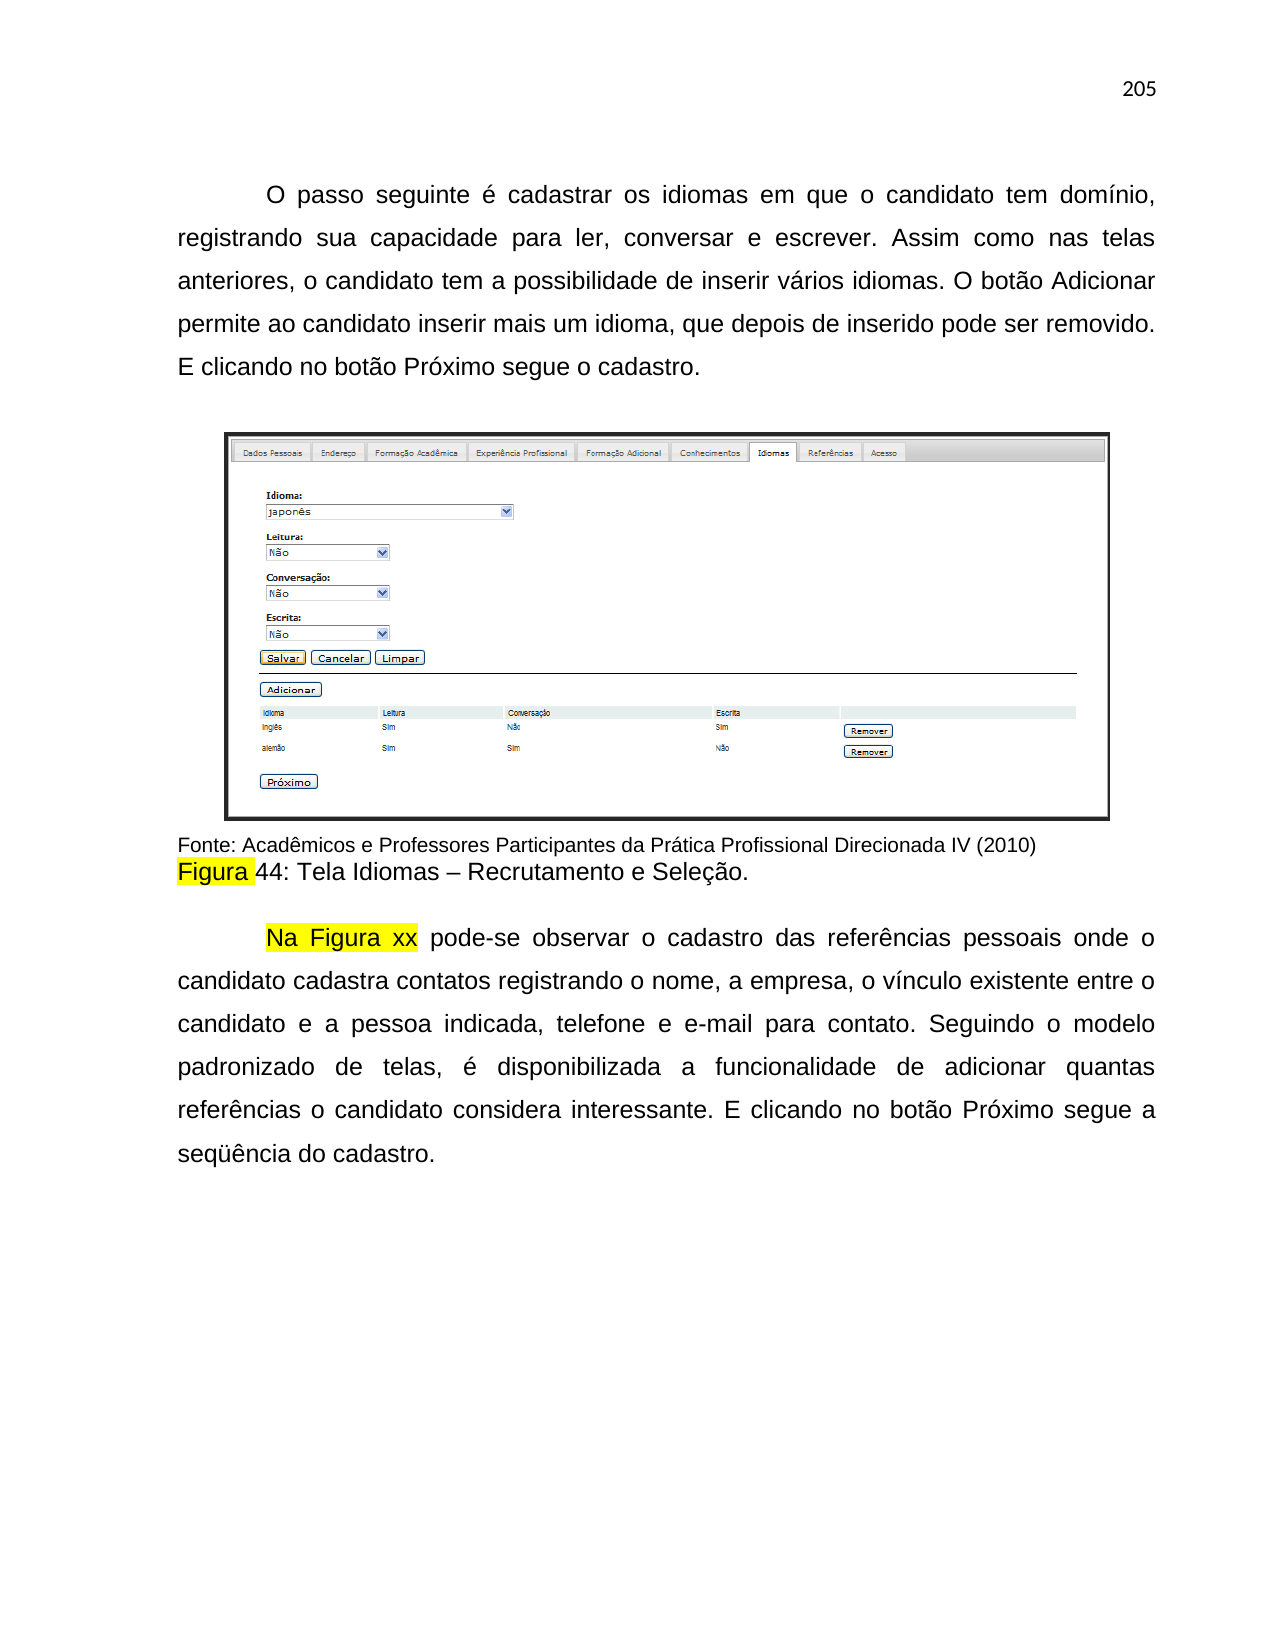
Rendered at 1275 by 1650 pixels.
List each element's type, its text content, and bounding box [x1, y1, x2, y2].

text Na Figura xx pode-se observar o cadastro das referências pessoais onde o candidato cadastra contatos registrando o nome, a empresa, o vínculo existente entre o candidato e a pessoa indicada, telefone e e-mail para contato. Seguindo o modelo padronizado de telas, é disponibilizada a funcionalidade de adicionar quantas referências o candidato considera interessante. E clicando no botão Próximo segue a seqüência do cadastro. [177, 923, 1157, 1167]
text Figura 44: Tela Idiomas – Recrutamento e Seleção. [255, 857, 1157, 885]
text O passo seguinte é cadastrar os idiomas em que o candidato tem domínio, registrando sua capacidade para ler, conversar e escrever. Assim como nas telas anteriores, o candidato tem a possibilidade de inserir vários idiomas. O botão Adicionar permite ao candidato inserir mais um idioma, que depois de inserido pode ser removido. E clicando no botão Próximo segue o cadastro. [177, 179, 1157, 381]
text Fonte: Acadêmicos e Professores Participantes da Prática Profissional Direcionada IV (2010) [177, 833, 1157, 857]
picture [224, 432, 1110, 821]
